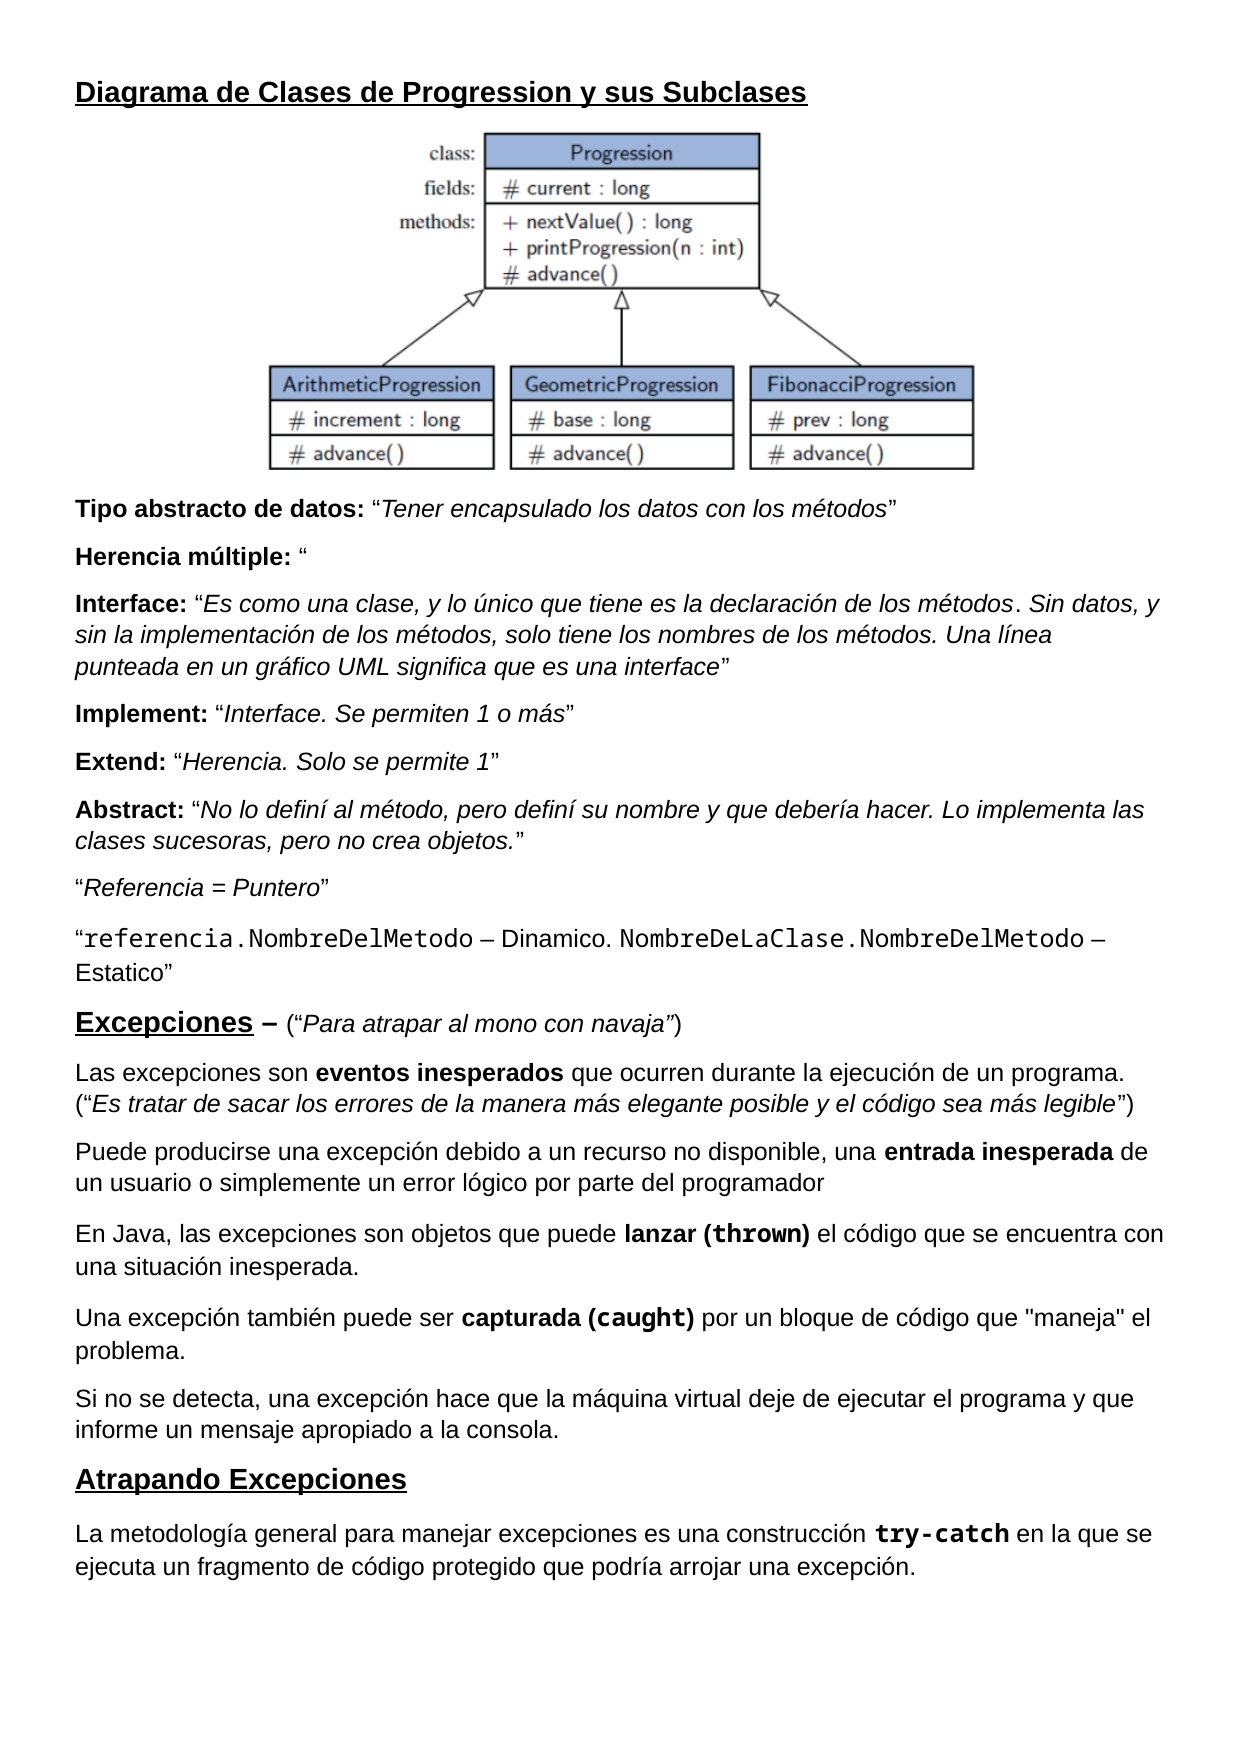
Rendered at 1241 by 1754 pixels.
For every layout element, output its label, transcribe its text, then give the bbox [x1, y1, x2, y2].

text Abstract: “No lo definí al método, pero definí su nombre y que debería hacer. Lo implementa las clases sucesoras, pero no crea objetos.” [75, 795, 1165, 854]
text Puede producirse una excepción debido a un recurso no disponible, una entrada inesperada de un usuario o simplemente un error lógico por parte del programador [75, 1137, 1165, 1197]
text Una excepción también puede ser capturada (caught) por un bloque de código que "maneja" el problema. [75, 1299, 1165, 1365]
text “referencia.NombreDelMetodo – Dinamico. NombreDeLaClase.NombreDelMetodo – Estatico” [75, 921, 1165, 986]
text Atrapando Excepciones [75, 1462, 1165, 1496]
text Excepciones – (“Para atrapar al mono con navaja”) [75, 1005, 1165, 1039]
text Tipo abstracto de datos: “Tener encapsulado los datos con los métodos” [75, 494, 1165, 523]
text Herencia múltiple: “ [75, 542, 1165, 571]
text En Java, las excepciones son objetos que puede lanzar (thrown) el código que se encuentra con una situación inesperada. [75, 1216, 1165, 1281]
text Implement: “Interface. Se permiten 1 o más” [75, 699, 1165, 728]
text La metodología general para manejar excepciones es una construcción try-catch en la que se ejecuta un fragmento de código protegido que podría arrojar una excepción. [75, 1515, 1165, 1580]
text Extend: “Herencia. Solo se permite 1” [75, 747, 1165, 776]
text Interface: “Es como una clase, y lo único que tiene es la declaración de los métodos. Sin datos, y sin la implementación de los métodos, solo tiene los nombres de los métodos. Una línea punteada en un gráfico UML significa que es una interface” [75, 589, 1165, 680]
text Las excepciones son eventos inesperados que ocurren durante la ejecución de un programa. (“Es tratar de sacar los errores de la manera más elegante posible y el código sea más legible”) [75, 1058, 1165, 1118]
picture [252, 127, 988, 476]
text Diagrama de Clases de Progression y sus Subclases [75, 75, 1165, 108]
text “Referencia = Puntero” [75, 873, 1165, 902]
text Si no se detecta, una excepción hace que la máquina virtual deje de ejecutar el programa y que informe un mensaje apropiado a la consola. [75, 1384, 1165, 1443]
